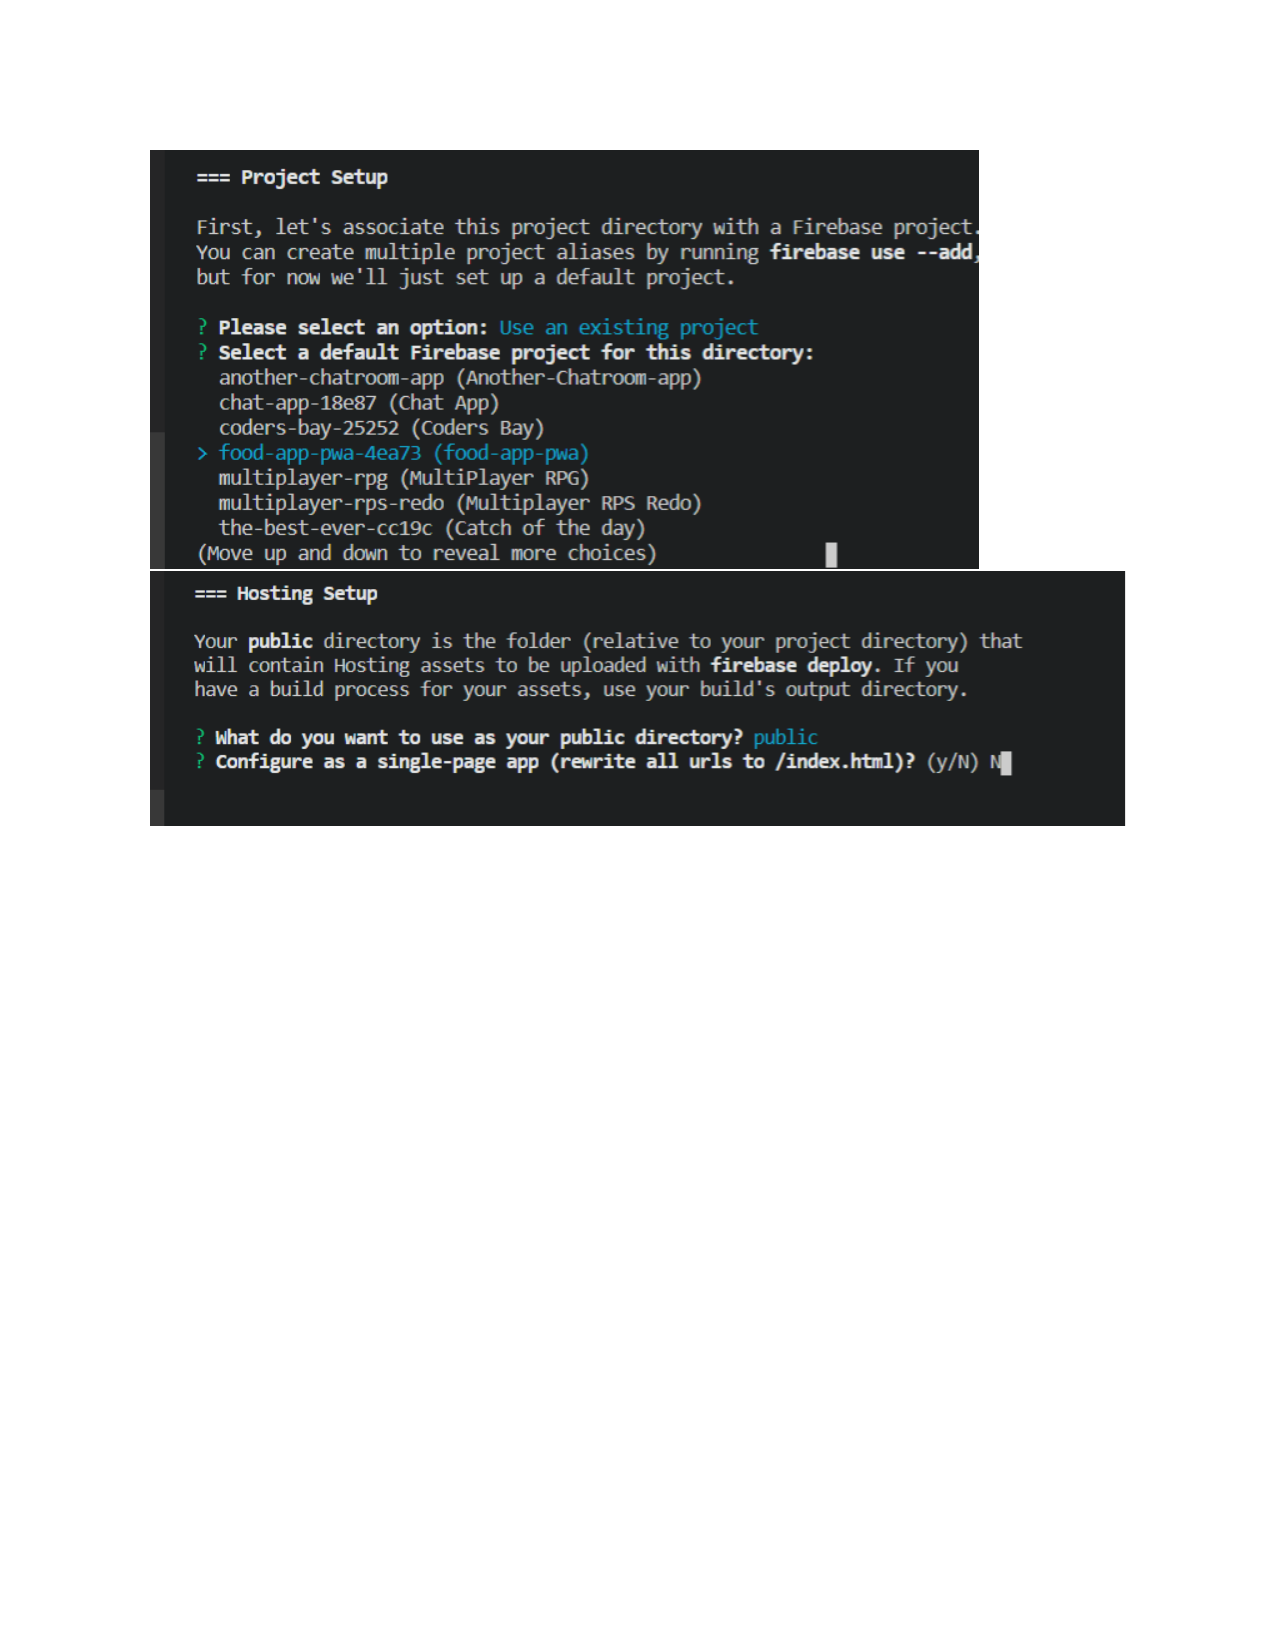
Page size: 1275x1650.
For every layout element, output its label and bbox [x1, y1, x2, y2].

picture [150, 150, 979, 569]
picture [150, 571, 1125, 826]
